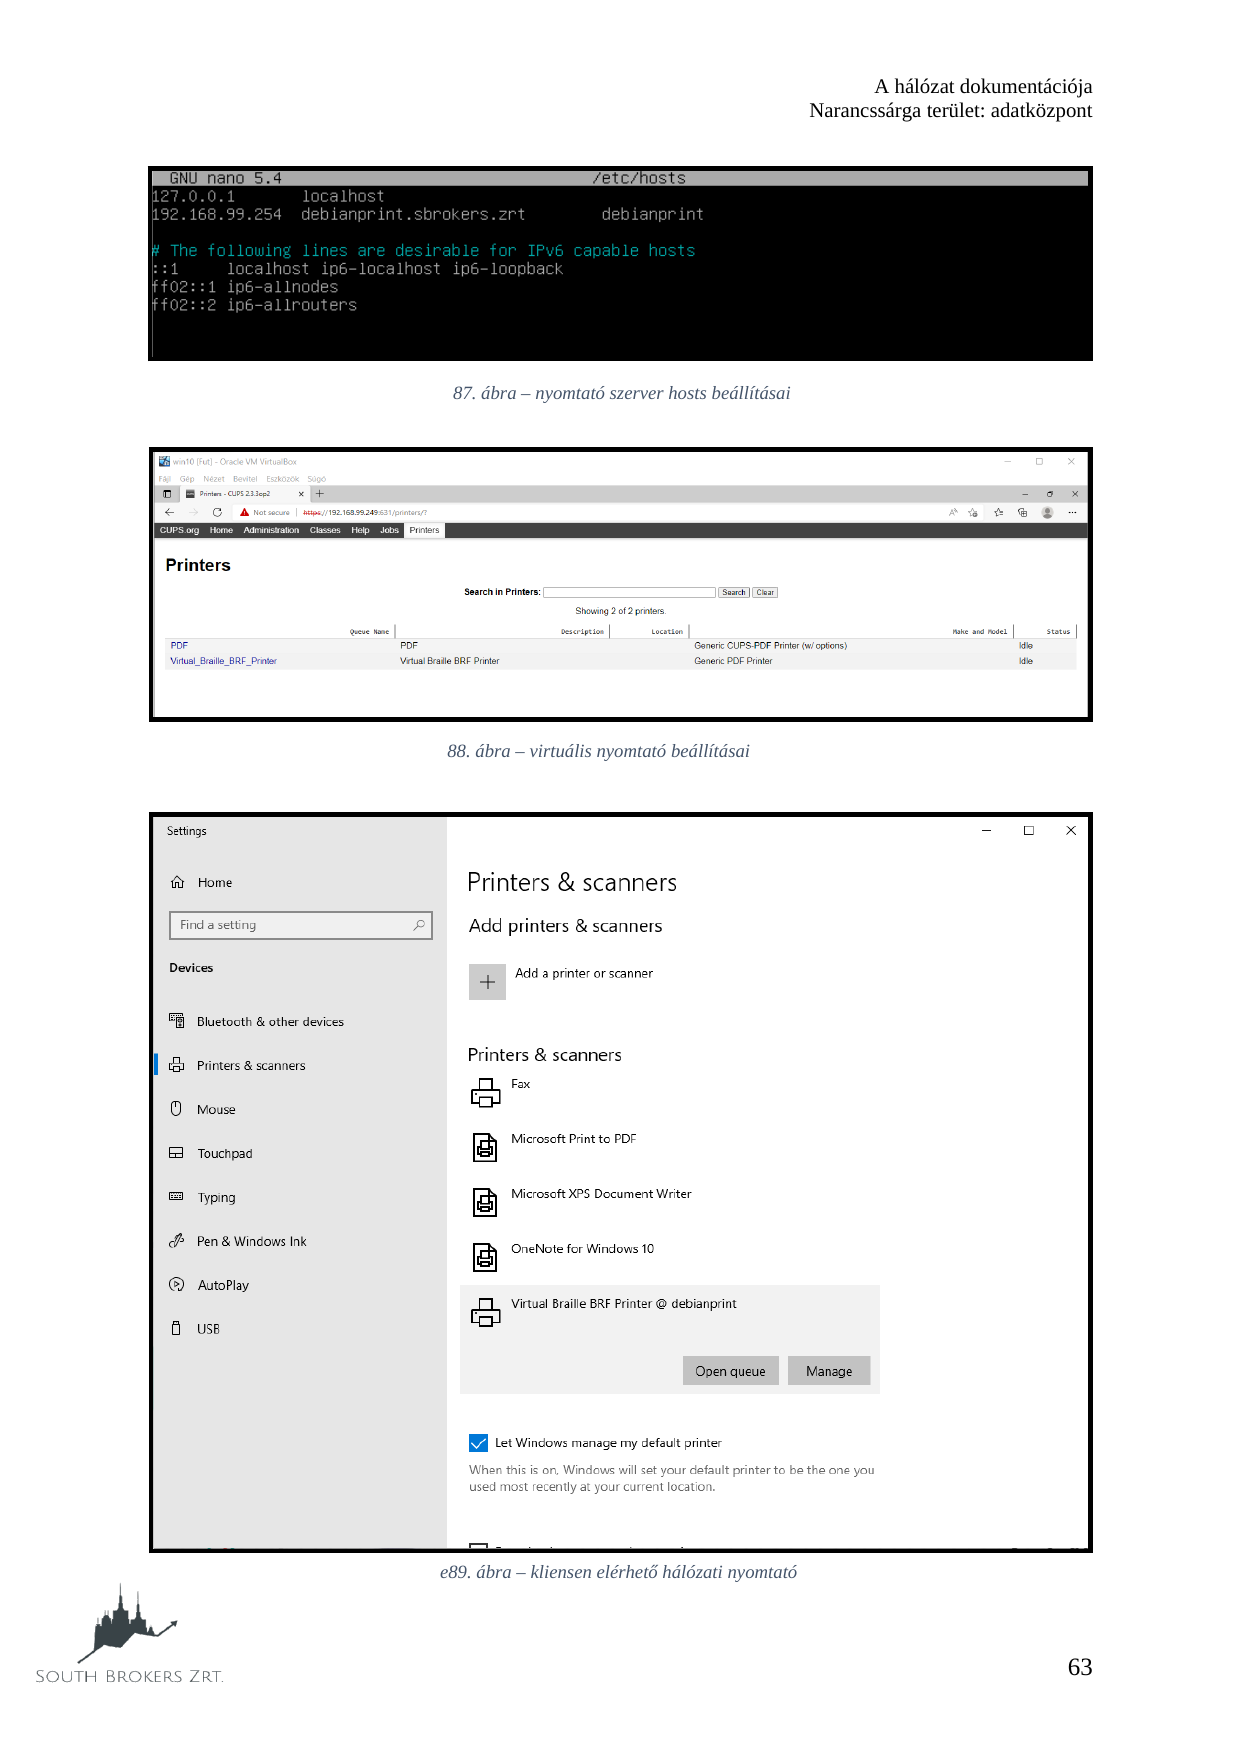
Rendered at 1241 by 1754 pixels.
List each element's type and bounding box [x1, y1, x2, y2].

picture [153, 817, 1088, 1549]
picture [153, 452, 1088, 717]
picture [0, 1531, 255, 1754]
picture [152, 171, 1088, 357]
